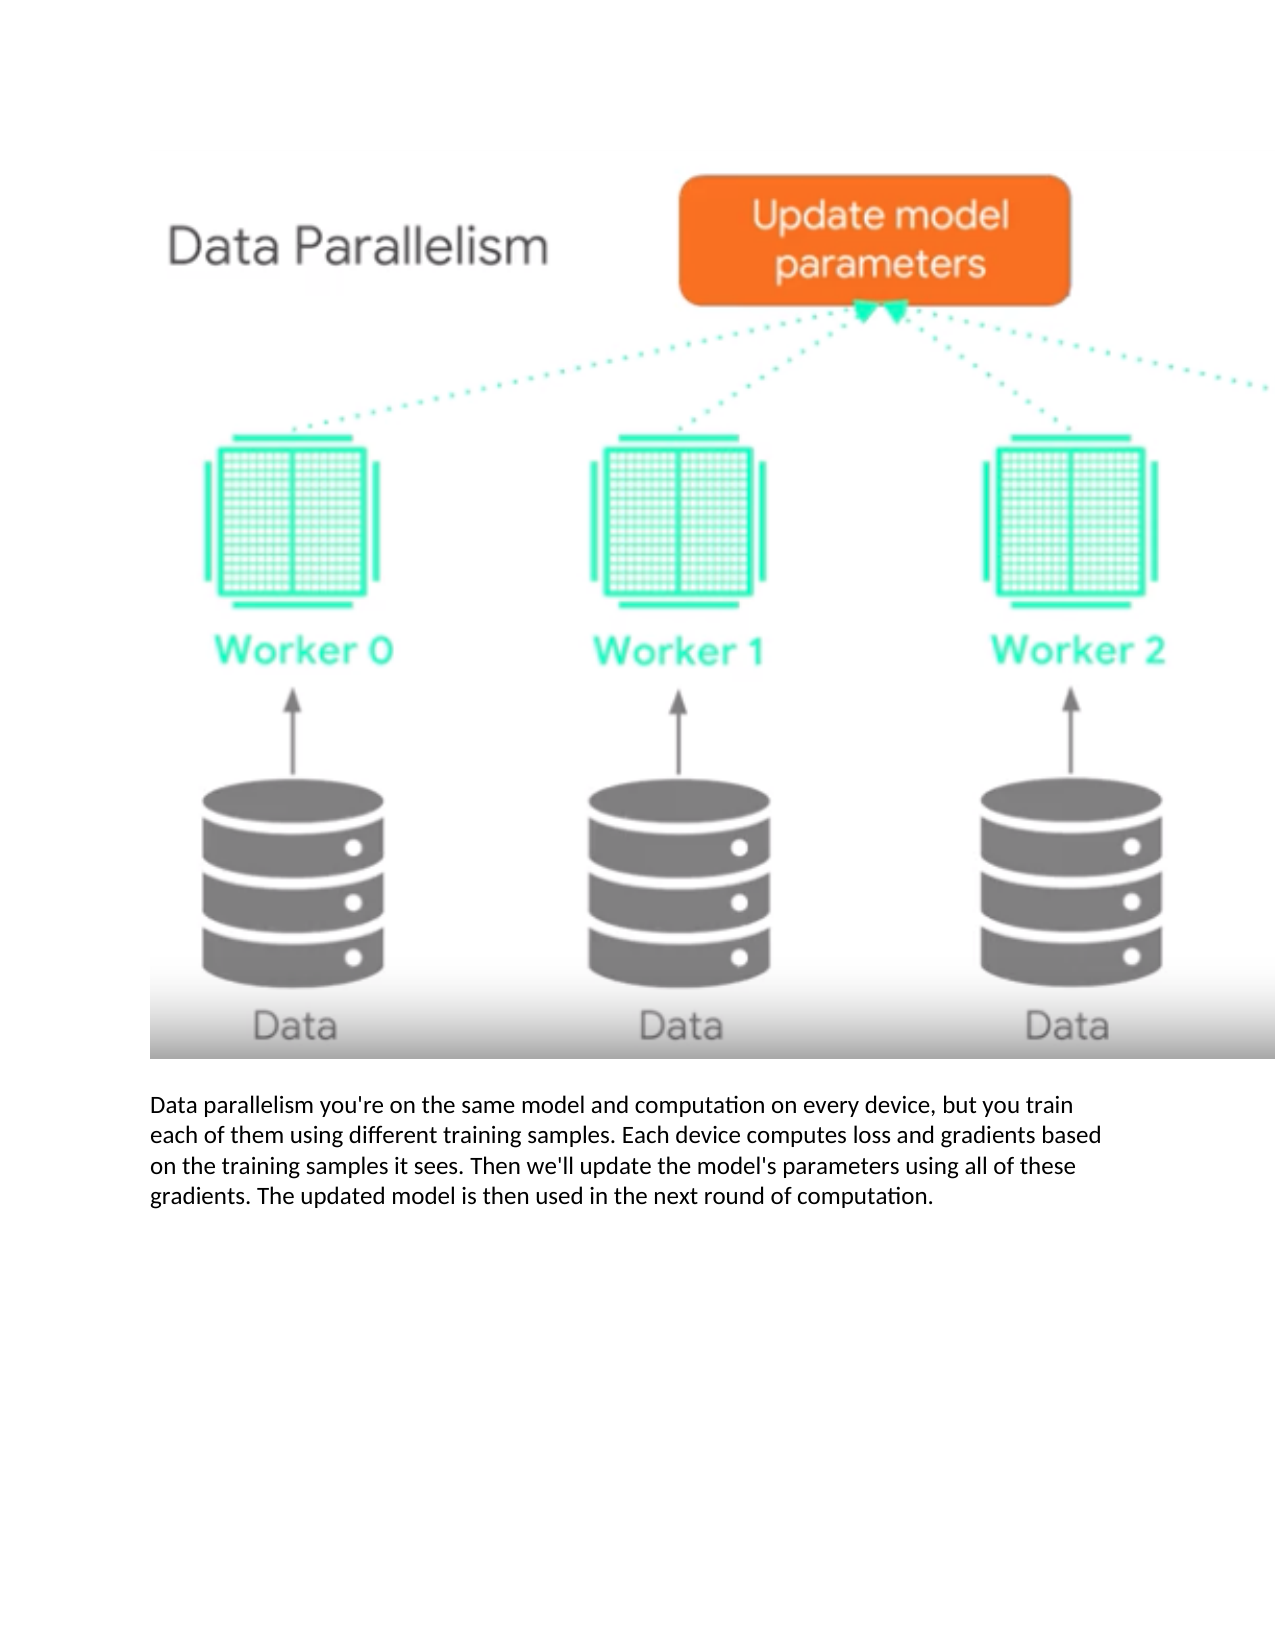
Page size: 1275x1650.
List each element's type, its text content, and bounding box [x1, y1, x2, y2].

text Data parallelism you're on the same model and computation on every device, but you train each of them using different training samples. Each device computes loss and gradients based on the training samples it sees. Then we'll update the model's parameters using all of these gradients. The updated model is then used in the next round of computation. [150, 1089, 1125, 1211]
picture [150, 150, 1275, 1059]
